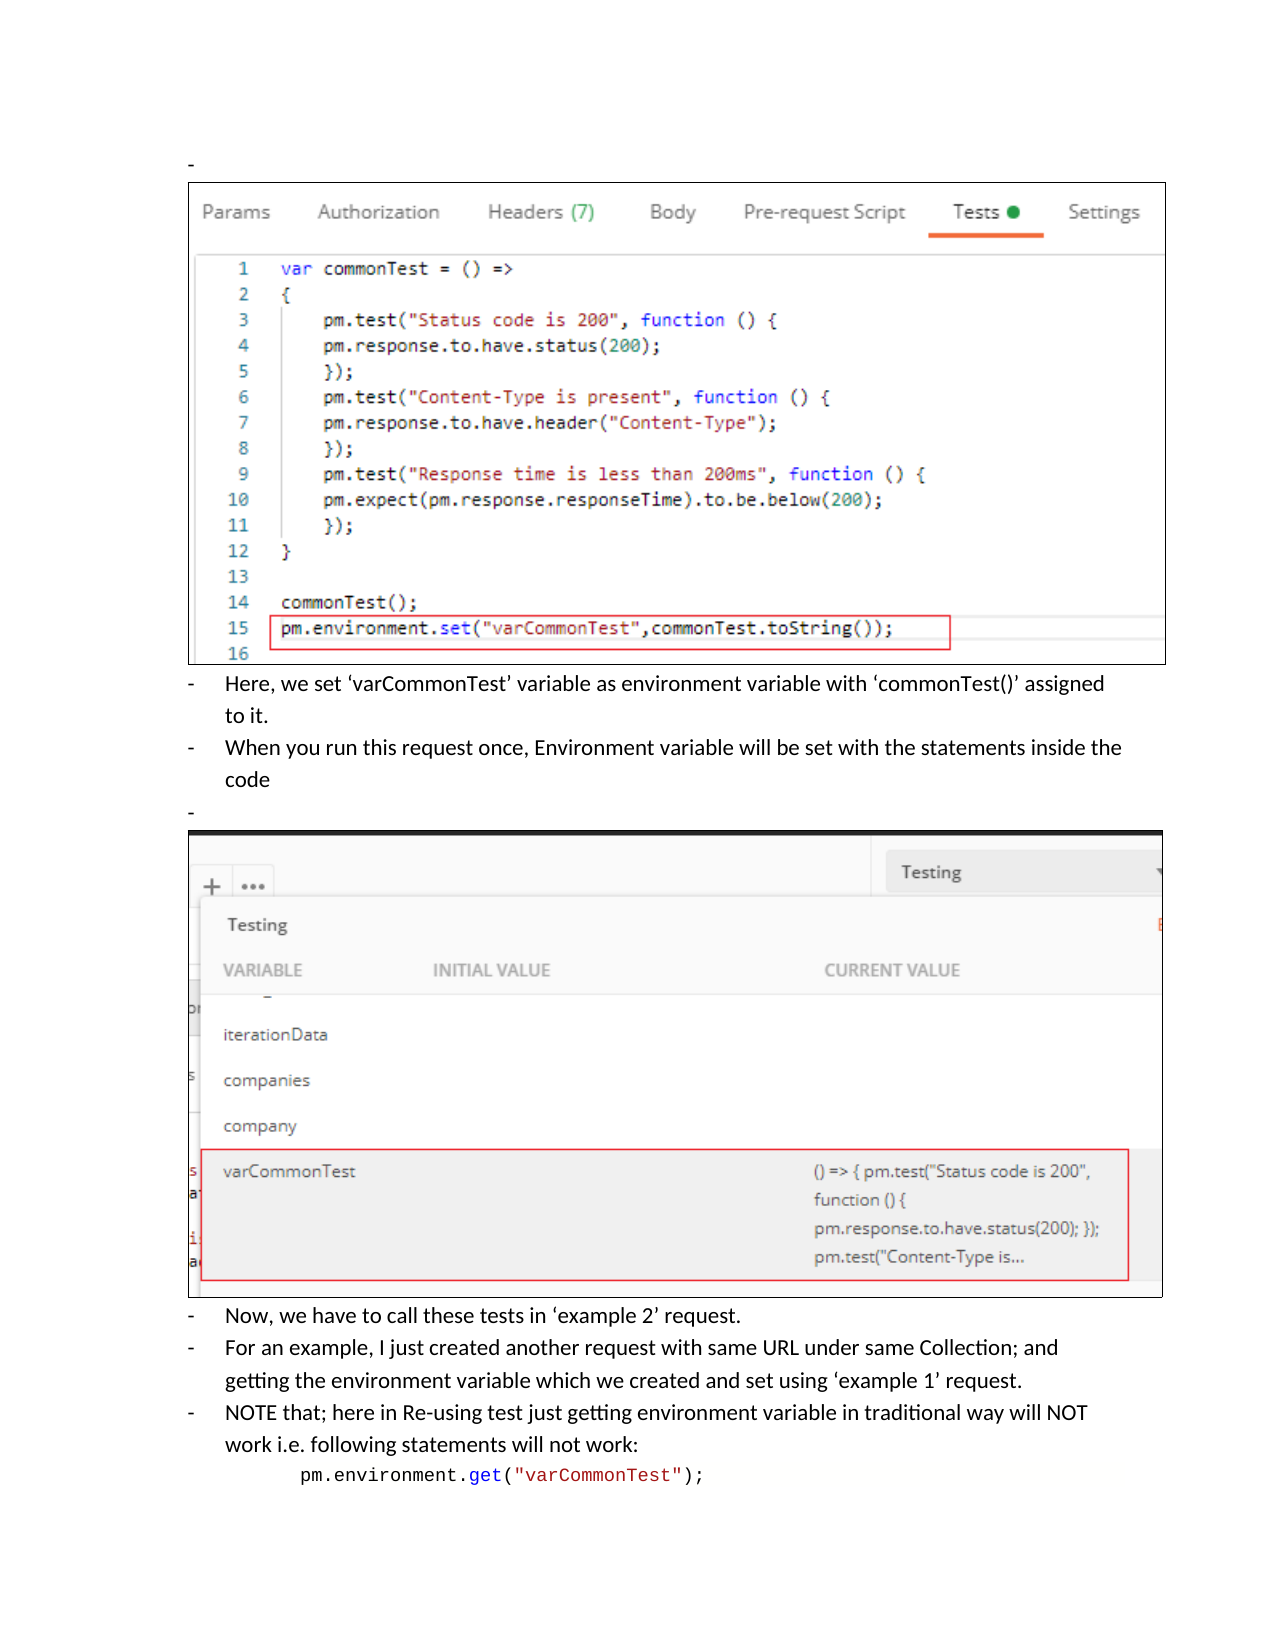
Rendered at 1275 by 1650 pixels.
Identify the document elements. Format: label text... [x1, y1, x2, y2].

list pm.environment.get("varCommonTest"); [300, 1462, 1125, 1487]
list NOTE that; here in Re-using test just getting environment variable in traditional way will NOT work i.e. following statements will not work: [187, 1398, 1125, 1458]
picture [189, 831, 1162, 1297]
picture [189, 183, 1165, 664]
list When you run this request once, Environment variable will be set with the statements inside the code [187, 733, 1125, 794]
list For an example, I just created another request with same URL under same Collection; and getting the environment variable which we created and set using ‘example 1’ request. [187, 1333, 1125, 1394]
list Here, we set ‘varCommonTest’ variable as environment variable with ‘commonTest()’ assigned to it. [187, 669, 1125, 729]
list Now, we have to call these tests in ‘example 2’ request. [187, 1301, 1125, 1329]
